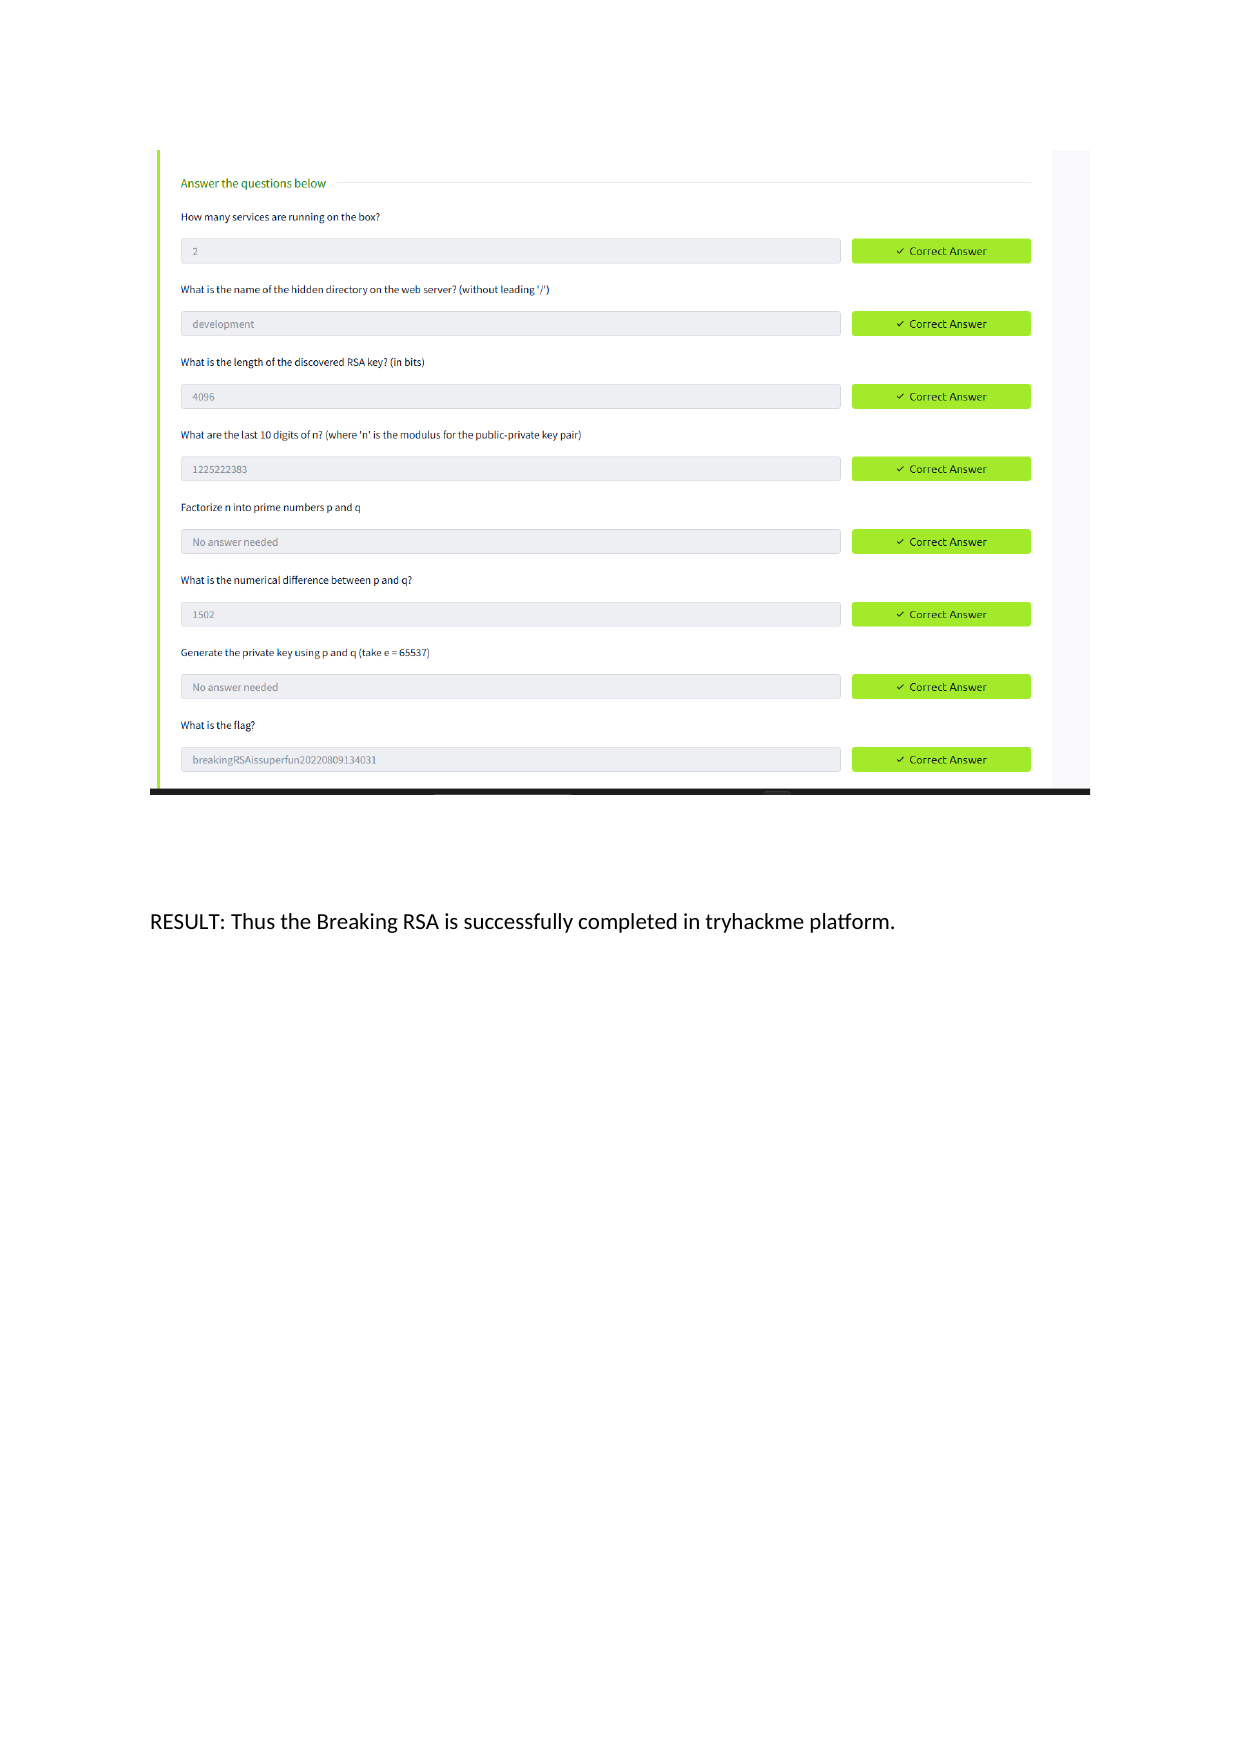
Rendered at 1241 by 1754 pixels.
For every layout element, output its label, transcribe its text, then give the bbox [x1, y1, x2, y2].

picture [150, 150, 1091, 795]
text RESULT: Thus the Breaking RSA is successfully completed in tryhackme platform. [150, 907, 1090, 935]
